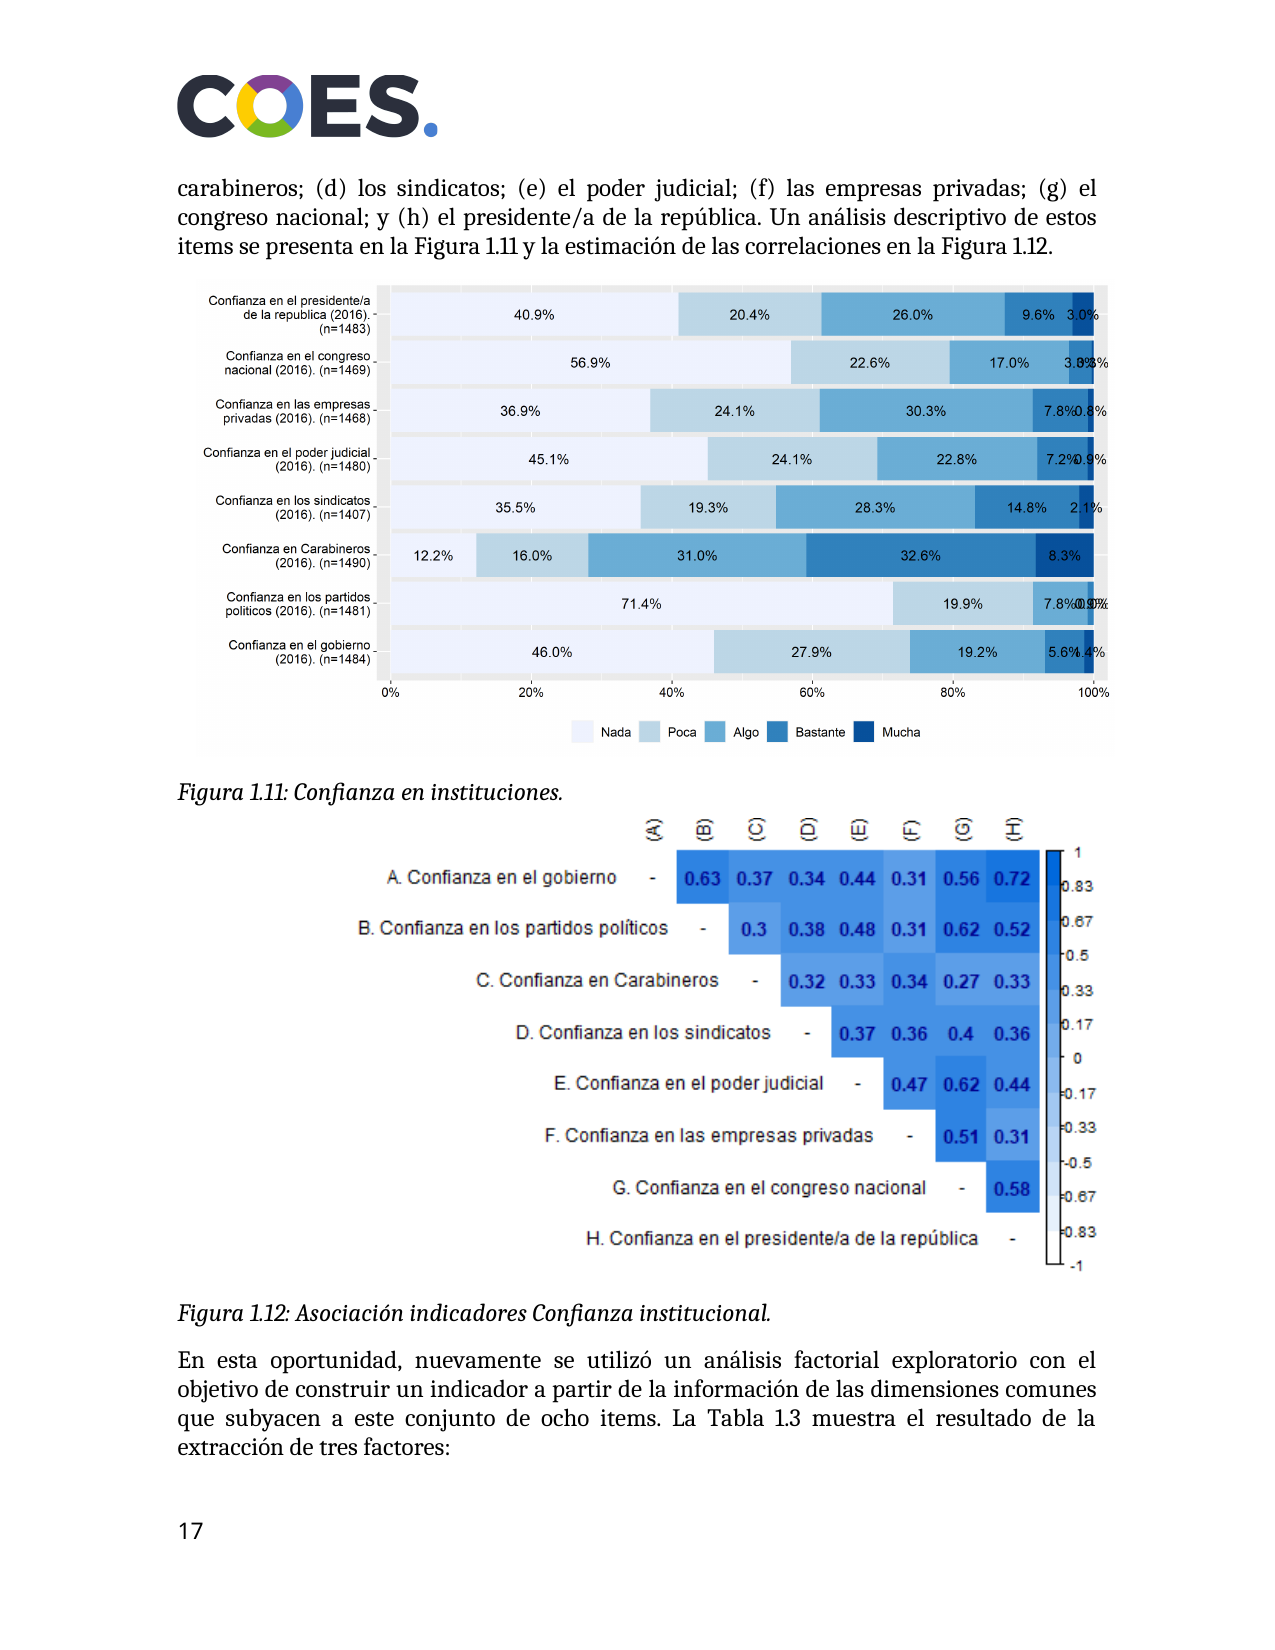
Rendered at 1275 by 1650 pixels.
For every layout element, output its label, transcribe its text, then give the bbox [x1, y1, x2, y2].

text Figura 1.11: Confianza en instituciones. [177, 777, 1098, 806]
text En esta oportunidad, nuevamente se utilizó un análisis factorial exploratorio con el objetivo de construir un indicador a partir de la información de las dimensiones comunes que subyacen a este conjunto de ocho items. La Tabla 1.3 muestra el resultado de la extracción de tres factores: [177, 1346, 1098, 1461]
picture [196, 279, 1115, 757]
text Figura 1.12: Asociación indicadores Confianza institucional. [177, 1299, 1098, 1328]
picture [177, 75, 438, 146]
picture [196, 818, 1115, 1279]
